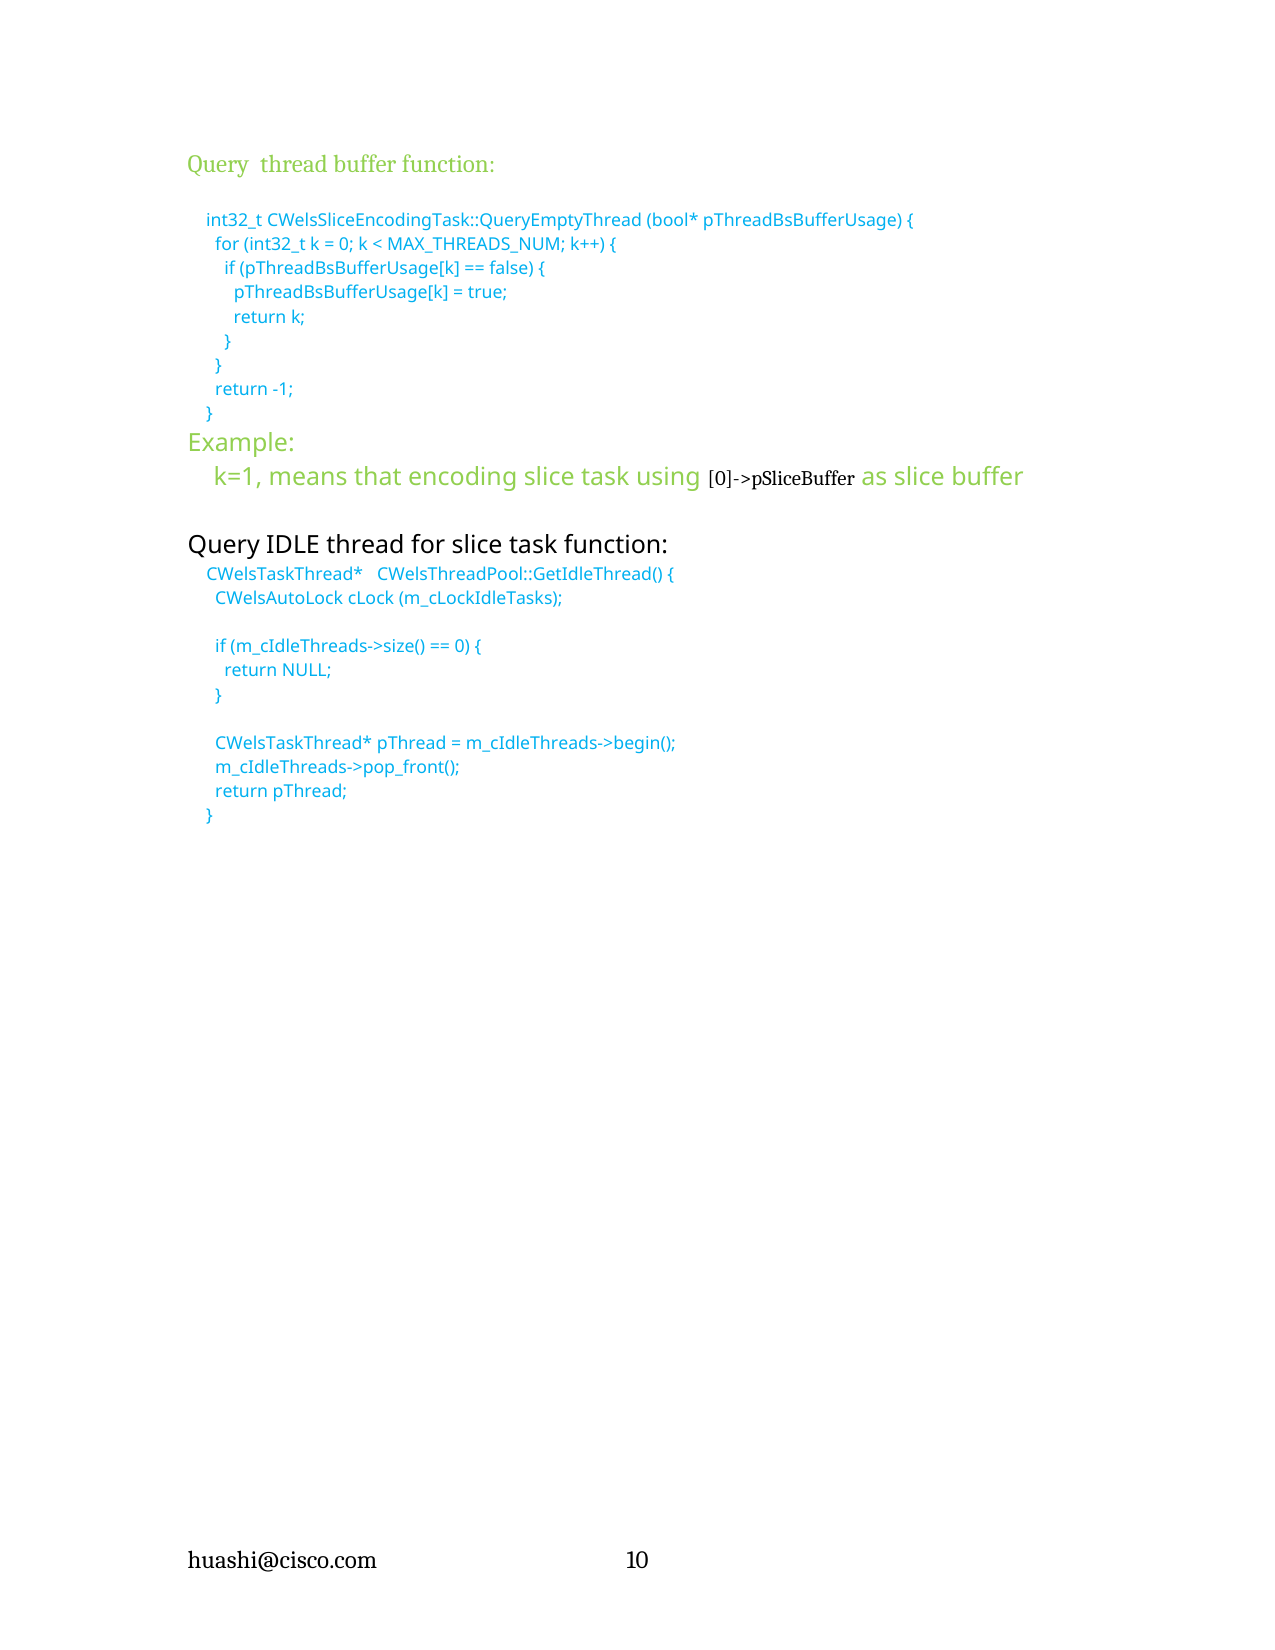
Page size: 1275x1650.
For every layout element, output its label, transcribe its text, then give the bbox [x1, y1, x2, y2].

text } [187, 328, 1087, 352]
text CWelsTaskThread* CWelsThreadPool::GetIdleThread() { [187, 561, 1087, 585]
picture [537, 736, 542, 749]
text int32_t CWelsSliceEncodingTask::QueryEmptyThread (bool* pThreadBsBufferUsage) { [187, 207, 1087, 232]
picture [307, 639, 312, 652]
text return NULL; [187, 658, 1087, 682]
picture [249, 760, 253, 771]
text return pThread; [187, 779, 1087, 803]
text k=1, means that encoding slice task using [0]->pSliceBuffer as slice buffer [187, 459, 1087, 493]
text CWelsAutoLock cLock (m_cLockIdleTasks); [187, 585, 1087, 609]
text if (m_cIdleThreads->size() == 0) { [187, 634, 1087, 658]
text } [187, 682, 1087, 706]
text } [187, 803, 1087, 827]
text Example: [187, 425, 1087, 459]
text if (pThreadBsBufferUsage[k] == false) { [187, 256, 1087, 280]
text CWelsTaskThread* pThread = m_cIdleThreads->begin(); [187, 730, 1087, 754]
text m_cIdleThreads->pop_front(); [187, 754, 1087, 779]
text return -1; [187, 377, 1087, 401]
text return k; [187, 304, 1087, 328]
text Query thread buffer function: [187, 150, 1087, 179]
picture [439, 261, 443, 277]
text pThreadBsBufferUsage[k] = true; [187, 280, 1087, 304]
text for (int32_t k = 0; k < MAX_THREADS_NUM; k++) { [187, 232, 1087, 256]
text } [187, 401, 1087, 425]
text } [187, 352, 1087, 377]
text Query IDLE thread for slice task function: [187, 527, 1087, 561]
